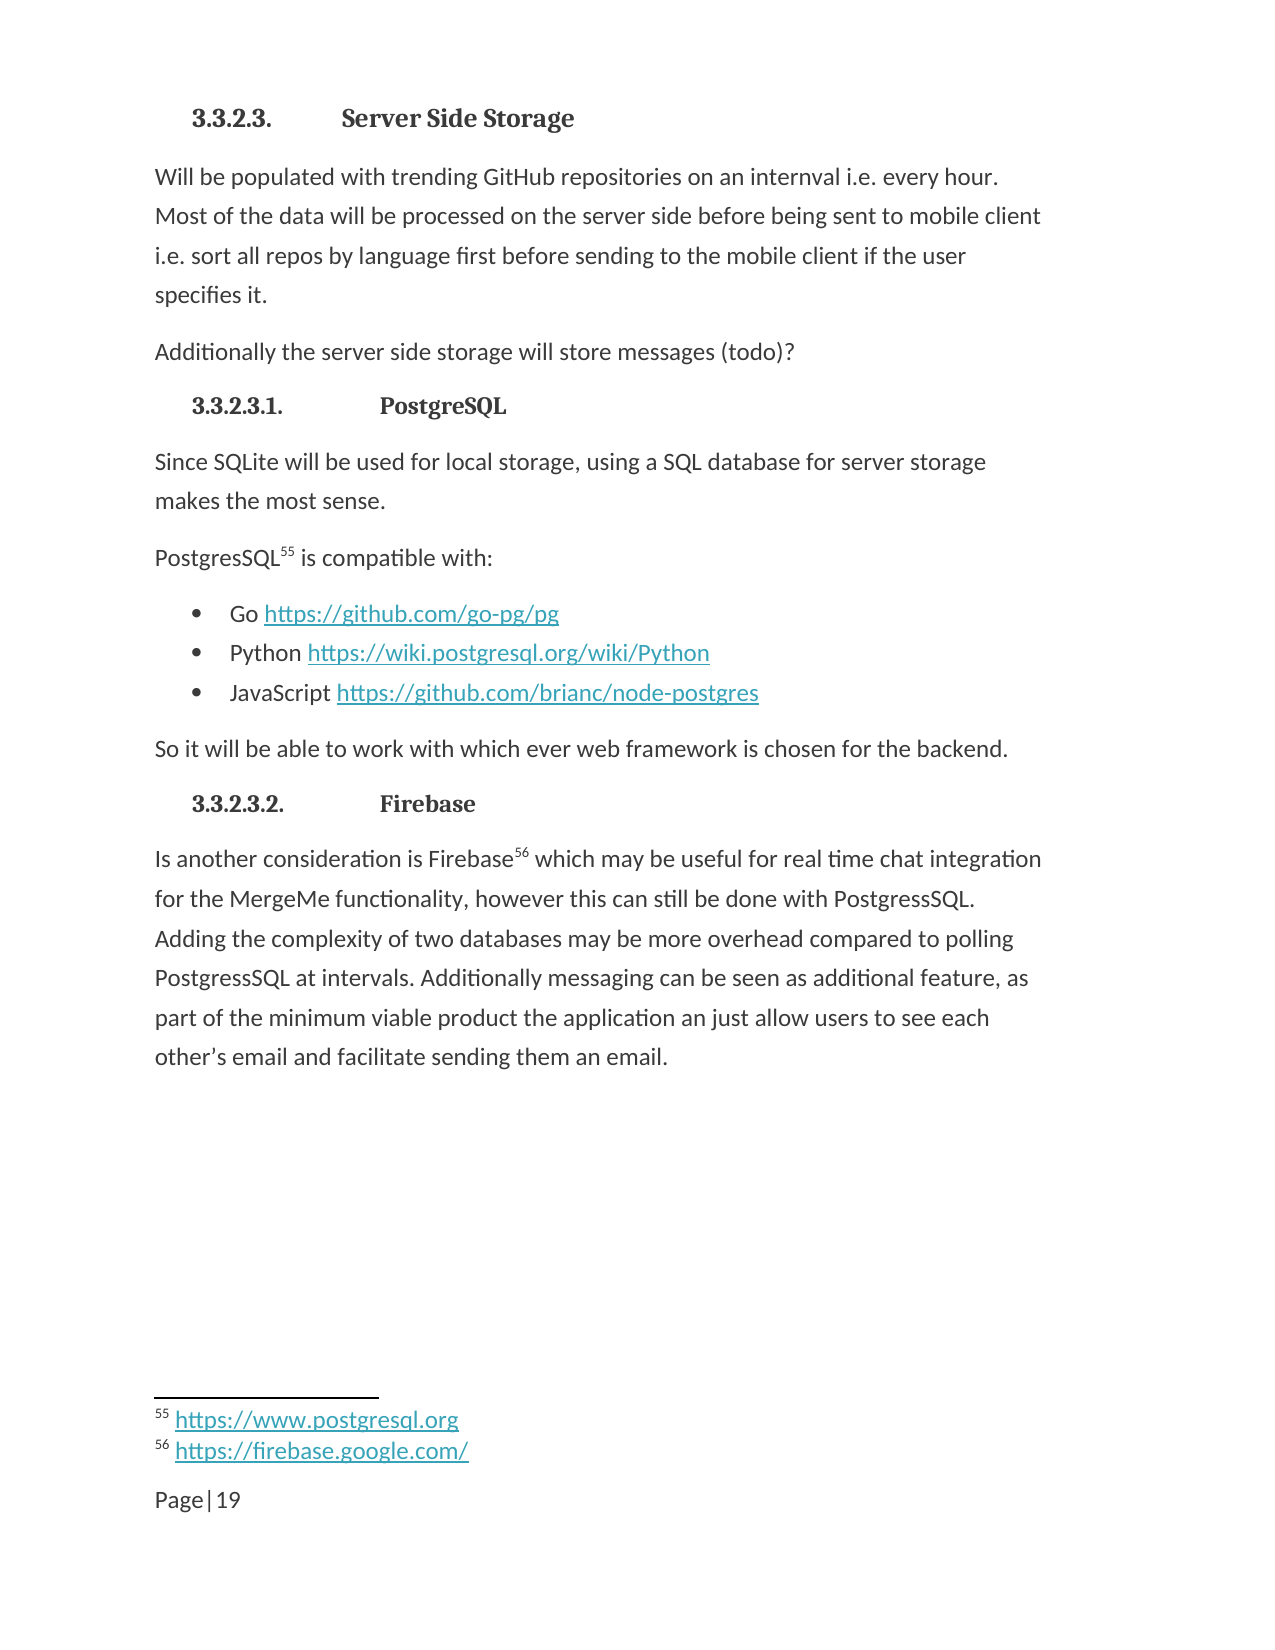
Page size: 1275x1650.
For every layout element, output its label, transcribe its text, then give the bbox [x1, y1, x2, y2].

text Will be populated with trending GitHub repositories on an internval i.e. every hour. Most of the data will be processed on the server side before being sent to mobile client i.e. sort all repos by language first before sending to the mobile client if the user specifies it. [154, 161, 1048, 310]
list Go https://github.com/go-pg/pg [192, 598, 1048, 628]
subtitle Firebase [192, 789, 1048, 818]
text Additionally the server side storage will store messages (todo)? [154, 336, 1048, 366]
text Since SQLite will be used for local storage, using a SQL database for server storage makes the most sense. [154, 446, 1048, 516]
text PostgresSQL is compatible with: [154, 542, 1048, 572]
subtitle Server Side Storage [192, 103, 1048, 135]
text Is another consideration is Firebase which may be useful for real time chat integration for the MergeMe functionality, however this can still be done with PostgressSQL. Adding the complexity of two databases may be more overhead compared to polling PostgressSQL at intervals. Additionally messaging can be seen as additional feature, as part of the minimum viable product the application an just allow users to see each other’s email and facilitate sending them an email. [154, 843, 1048, 1072]
list Python https://wiki.postgresql.org/wiki/Python [192, 637, 1048, 668]
text So it will be able to work with which ever web framework is chosen for the backend. [154, 733, 1048, 764]
subtitle PostgreSQL [192, 392, 1048, 421]
list JavaScript https://github.com/brianc/node-postgres [192, 677, 1048, 708]
